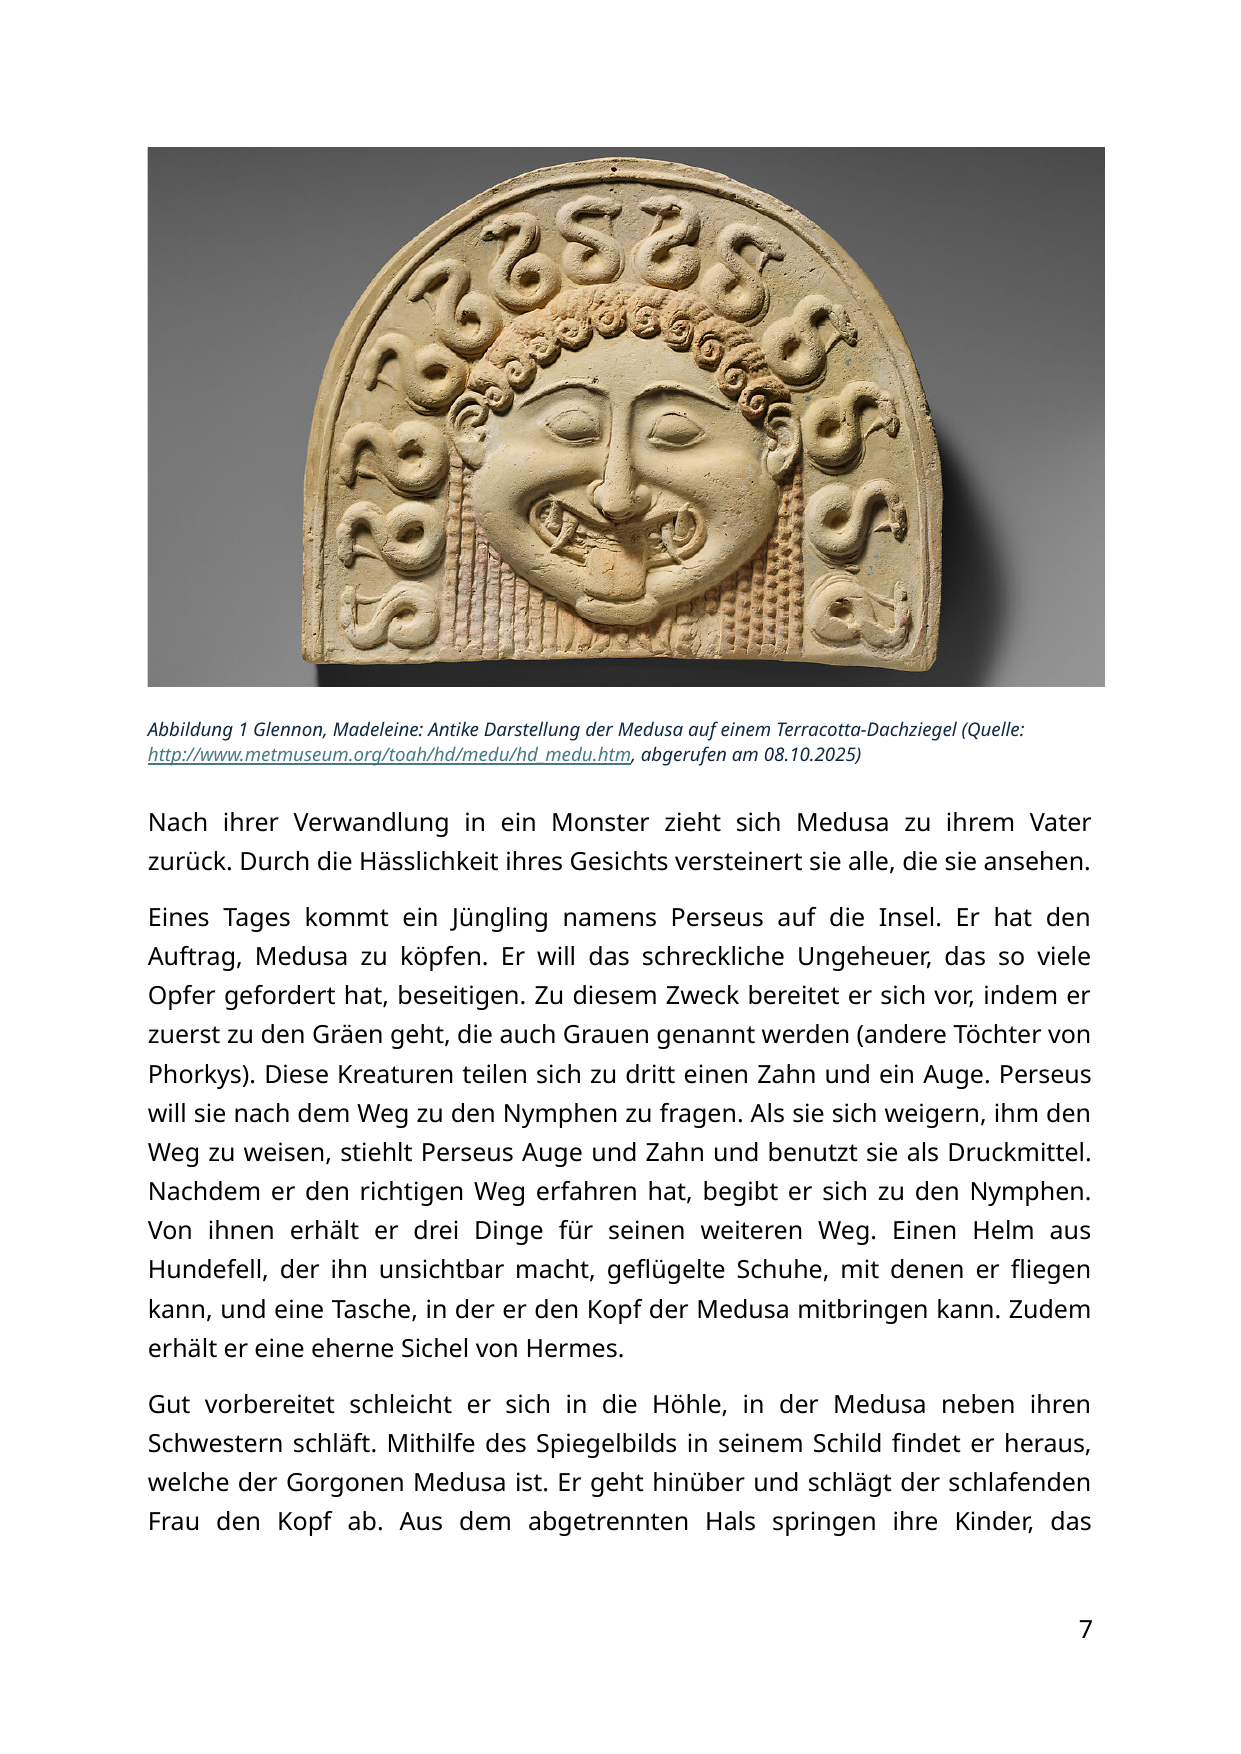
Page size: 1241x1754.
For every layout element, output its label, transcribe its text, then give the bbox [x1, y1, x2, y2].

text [148, 1386, 1093, 1538]
picture [147, 147, 1105, 687]
text Nach ihrer Verwandlung in ein Monster zieht sich Medusa zu ihrem Vater zurück. Durch die Hässlichkeit ihres Gesichts versteinert sie alle, die sie ansehen. [148, 805, 1093, 878]
text Eines Tages kommt ein Jüngling namens Perseus auf die Insel. Er hat den Auftrag, Medusa zu köpfen. Er will das schreckliche Ungeheuer, das so viele Opfer gefordert hat, beseitigen. Zu diesem Zweck bereitet er sich vor, indem er zuerst zu den Gräen geht, die auch Grauen genannt werden (andere Töchter von Phorkys). Diese Kreaturen teilen sich zu dritt einen Zahn und ein Auge. Perseus will sie nach dem Weg zu den Nymphen zu fragen. Als sie sich weigern, ihm den Weg zu weisen, stiehlt Perseus Auge und Zahn und benutzt sie als Druckmittel. Nachdem er den richtigen Weg erfahren hat, begibt er sich zu den Nymphen. Von ihnen erhält er drei Dinge für seinen weiteren Weg. Einen Helm aus Hundefell, der ihn unsichtbar macht, geflügelte Schuhe, mit denen er fliegen kann, und eine Tasche, in der er den Kopf der Medusa mitbringen kann. Zudem erhält er eine eherne Sichel von Hermes. [148, 900, 1093, 1364]
